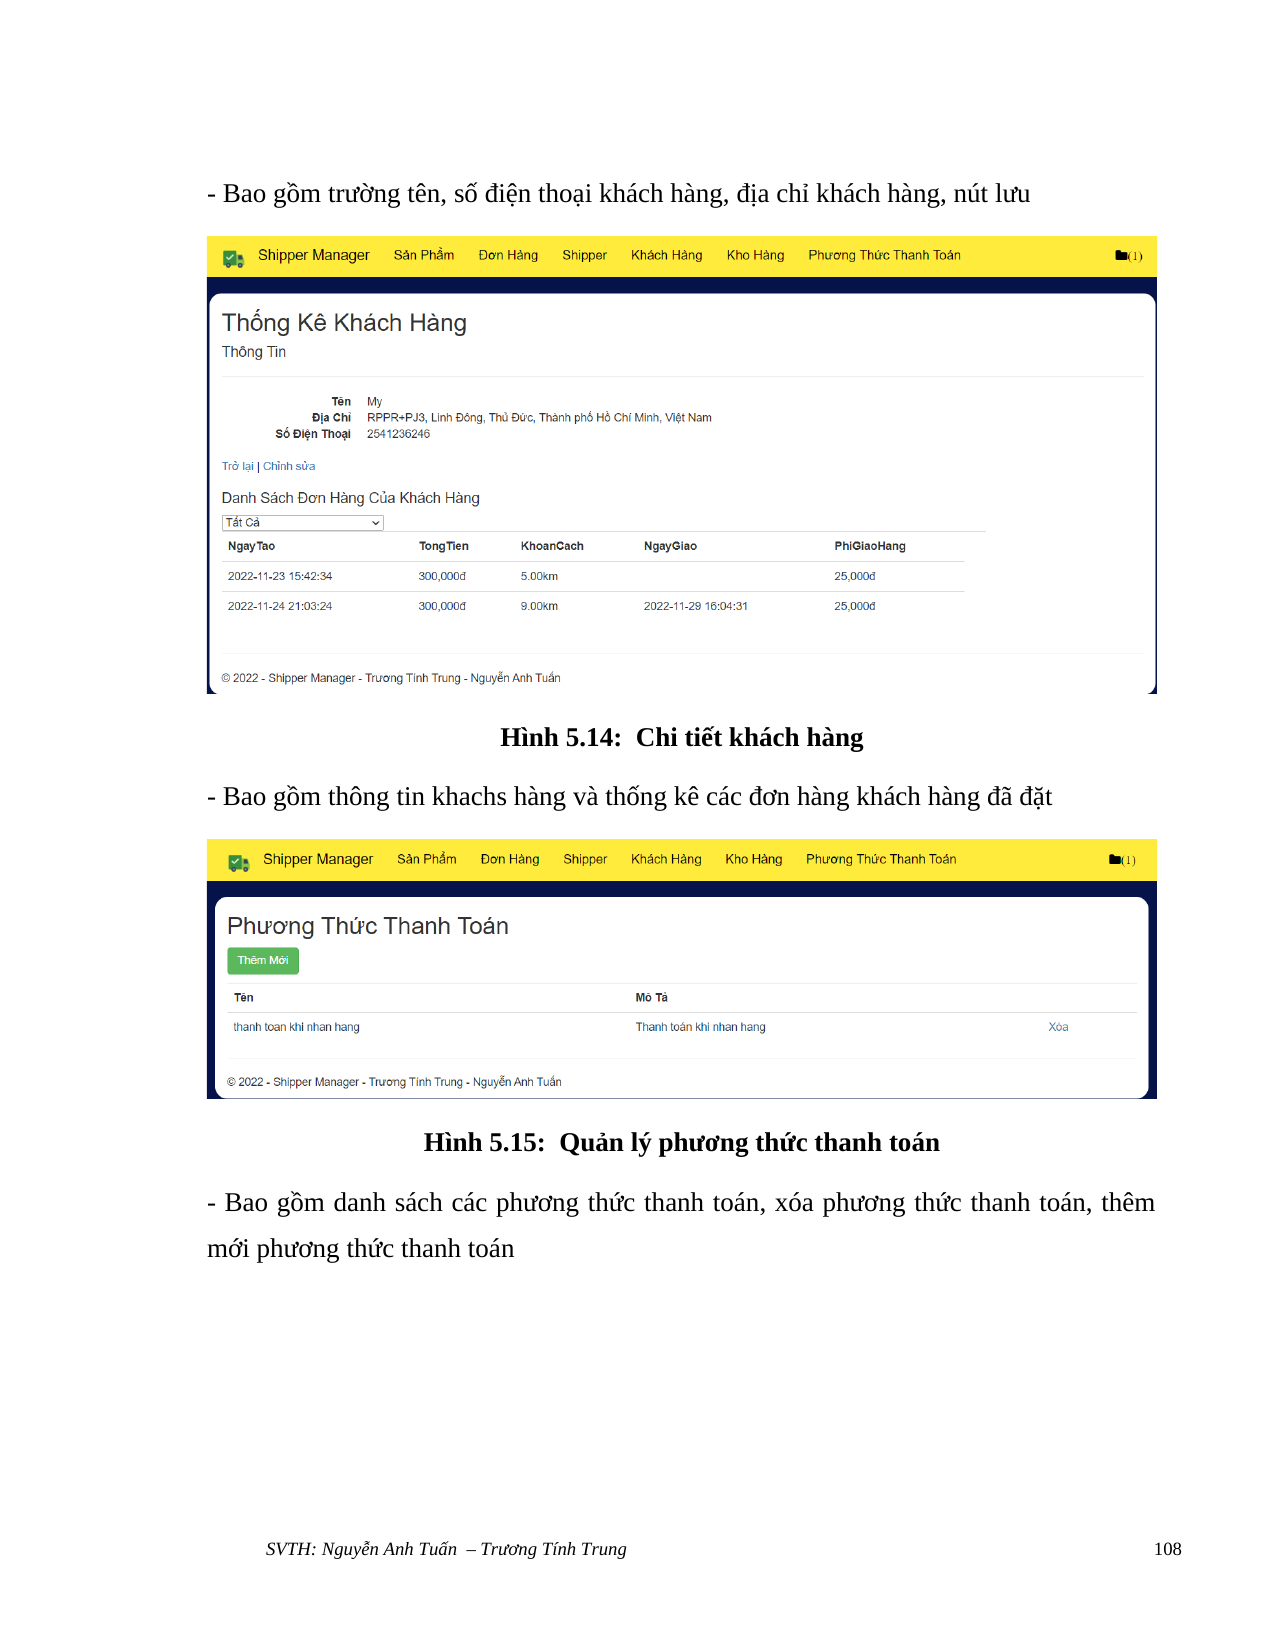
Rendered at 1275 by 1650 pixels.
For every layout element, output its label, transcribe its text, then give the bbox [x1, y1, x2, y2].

text - Bao gồm danh sách các phương thức thanh toán, xóa phương thức thanh toán, thêm mới phương thức thanh toán [207, 1186, 1157, 1263]
picture [206, 839, 1157, 1099]
text Quản lý phương thức thanh toán [207, 1127, 1157, 1158]
text Chi tiết khách hàng [207, 721, 1157, 752]
text - Bao gồm trường tên, số điện thoại khách hàng, địa chỉ khách hàng, nút lưu [207, 177, 1157, 208]
text - Bao gồm thông tin khachs hàng và thống kê các đơn hàng khách hàng đã đặt [207, 781, 1157, 812]
picture [206, 236, 1157, 694]
